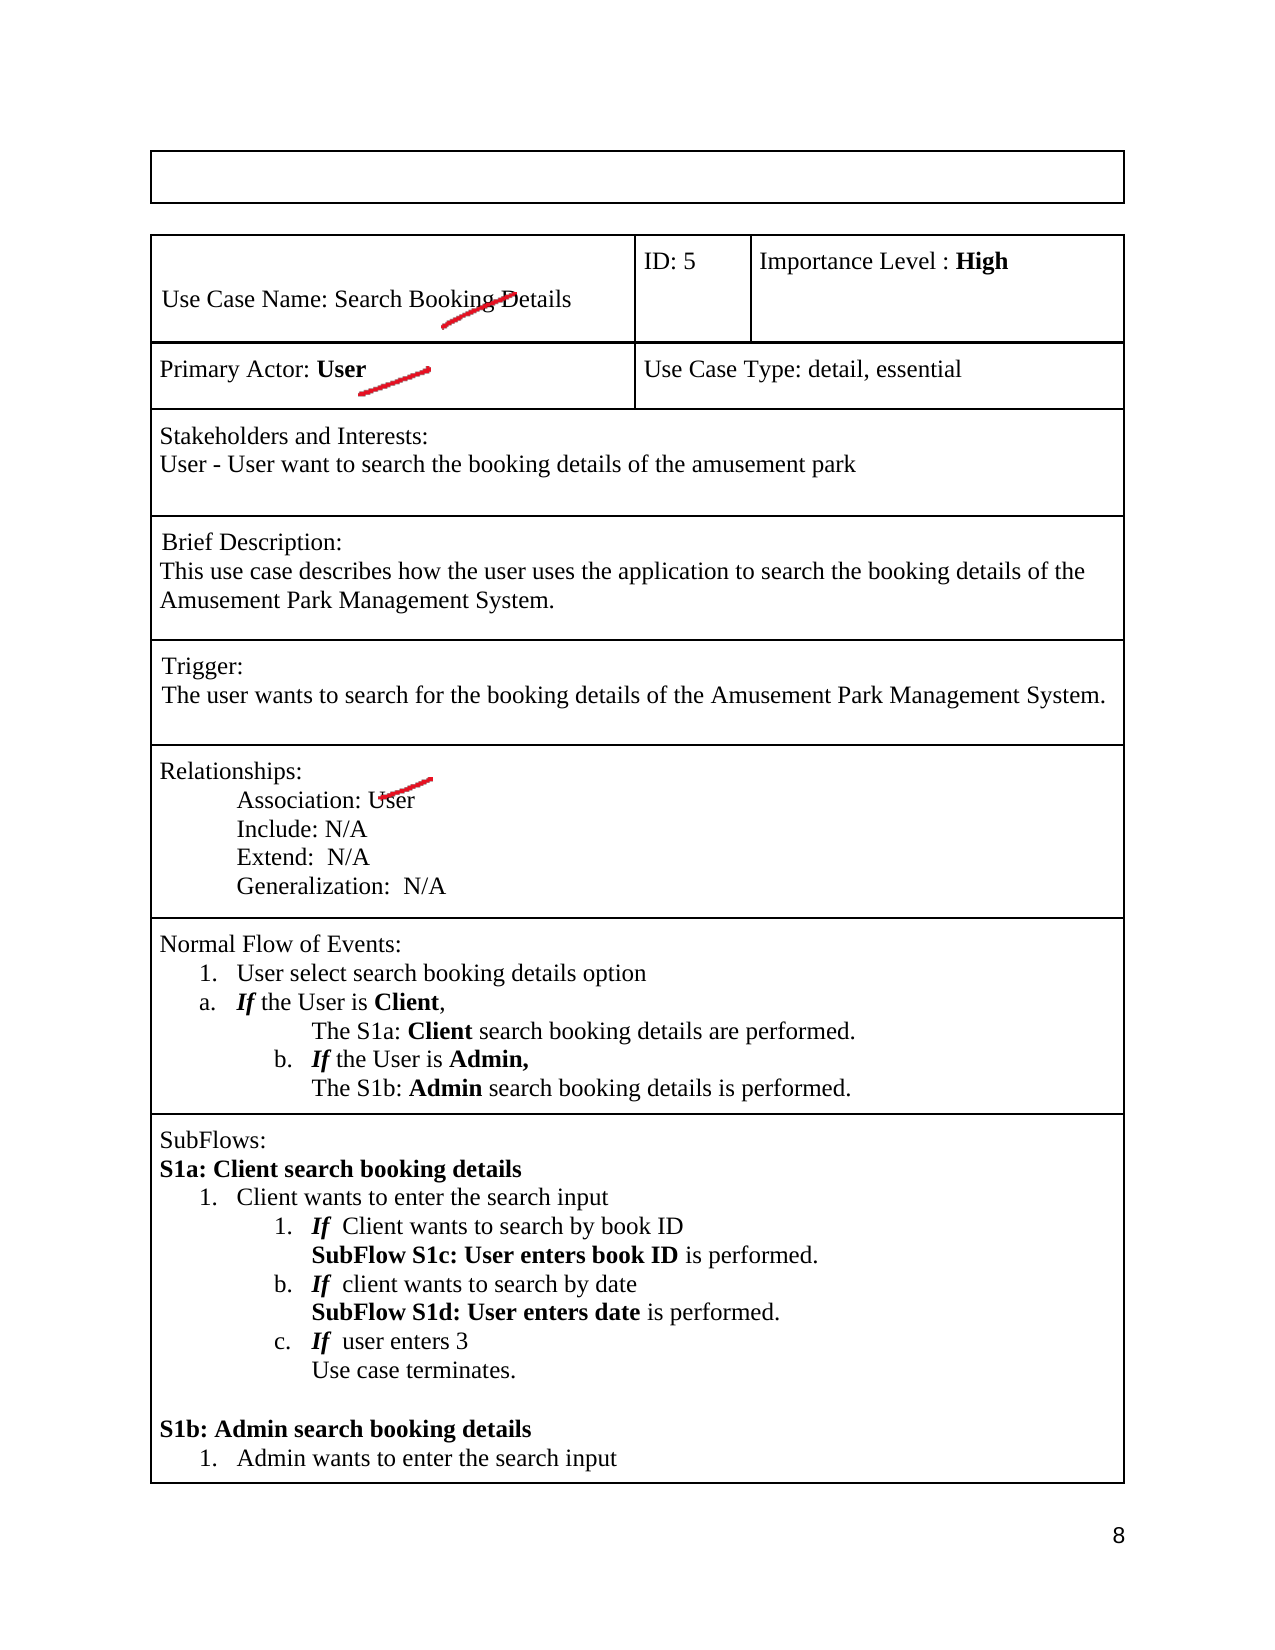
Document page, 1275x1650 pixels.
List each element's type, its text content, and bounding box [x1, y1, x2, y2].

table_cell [152, 1115, 1123, 1482]
table_header Use Case Name: Search Booking Details [152, 236, 634, 341]
picture [378, 777, 433, 801]
table_cell Primary Actor: User [152, 344, 634, 408]
picture [441, 292, 517, 330]
table_cell Use Case Type: detail, essential [636, 344, 1123, 408]
table_cell Normal Flow of Events: User select search booking details option If the User is Client, The S1a: Client search booking details are performed. If the User is Admin, The S1b: Admin search booking details is performed. [152, 919, 1123, 1112]
table_cell Relationships: Association: User Include: N/A Extend: N/A Generalization: N/A [152, 746, 1123, 917]
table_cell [152, 152, 1123, 202]
table_cell Brief Description: This use case describes how the user uses the application to search the booking details of the Amusement Park Management System. [152, 517, 1123, 638]
table_header ID: 5 [636, 236, 750, 341]
picture [358, 366, 431, 398]
table_header Importance Level : High [752, 236, 1123, 341]
table_cell Trigger: The user wants to search for the booking details of the Amusement Park Management System. [152, 641, 1123, 744]
table_cell Stakeholders and Interests: User - User want to search the booking details of the amusement park [152, 410, 1123, 515]
